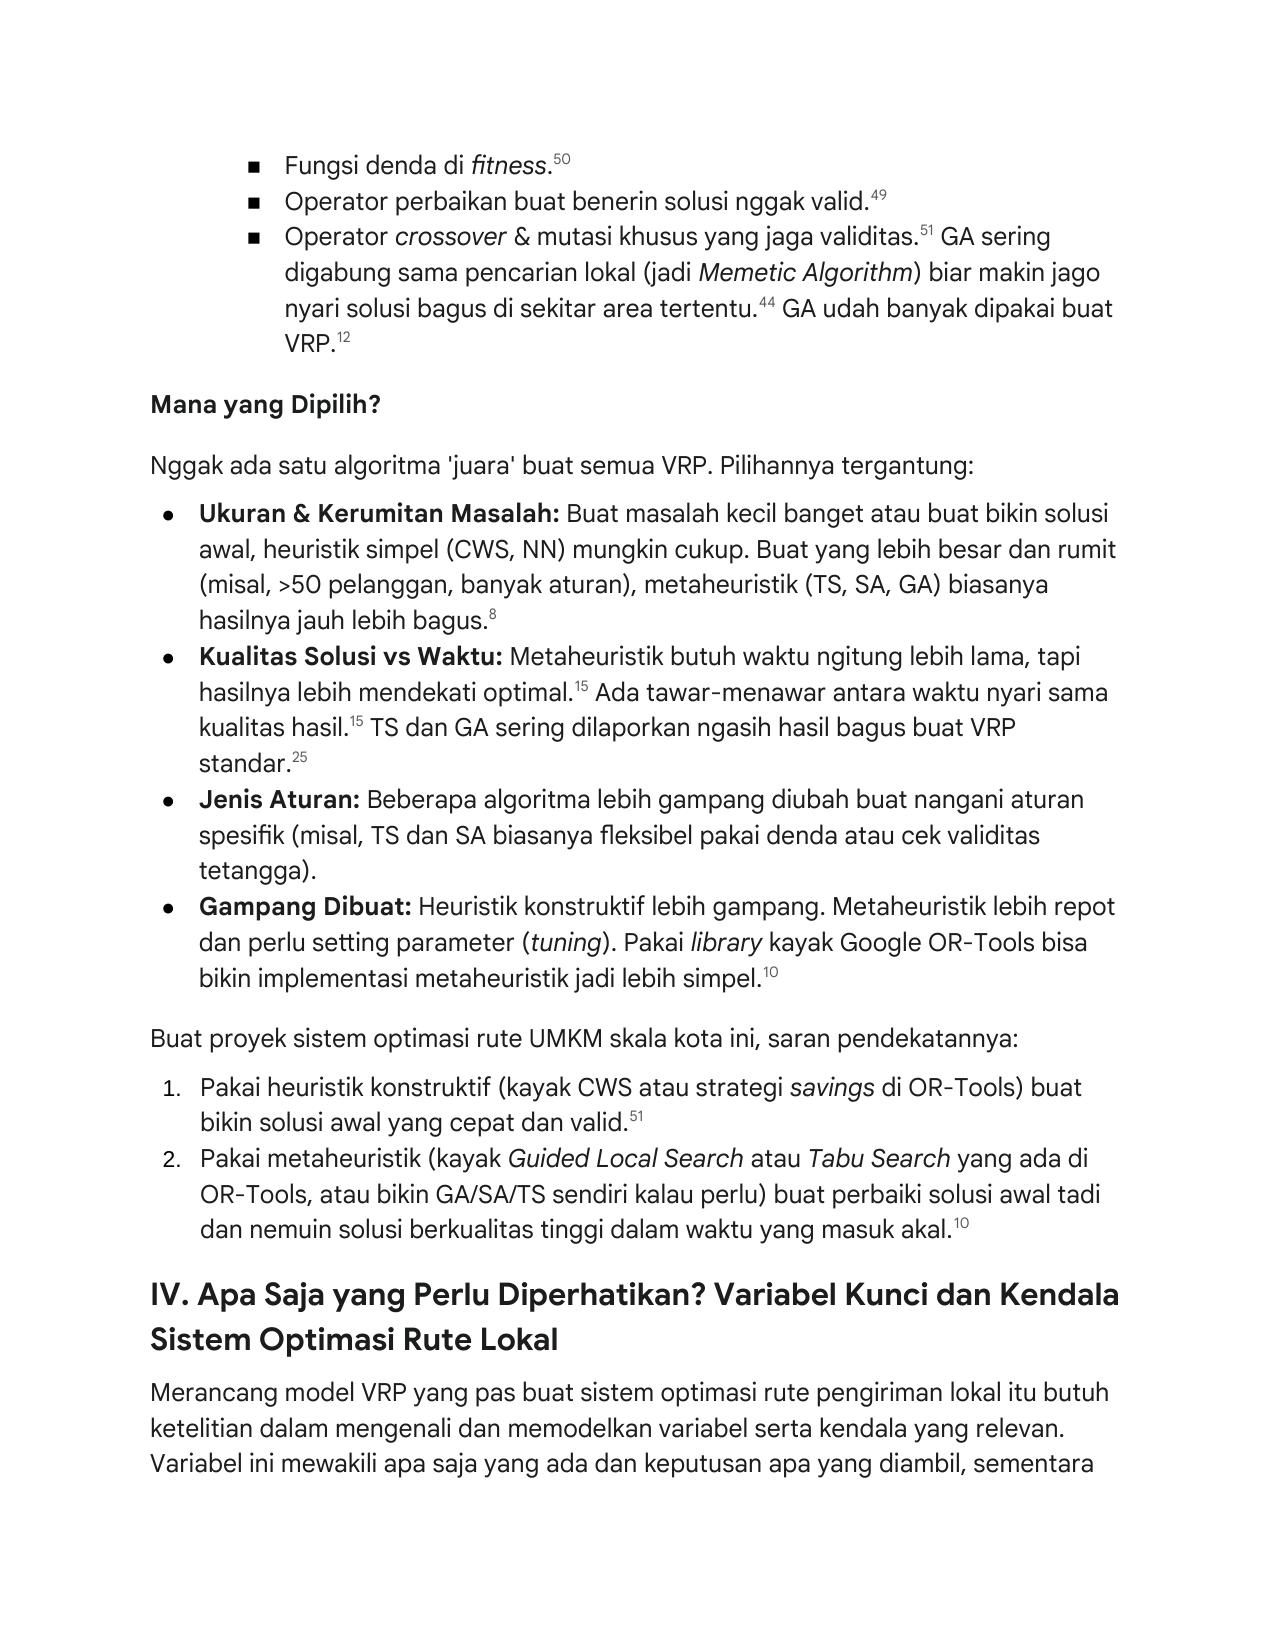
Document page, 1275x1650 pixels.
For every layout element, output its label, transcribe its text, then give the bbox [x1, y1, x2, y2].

list Operator perbaikan buat benerin solusi nggak valid.49 [247, 186, 1125, 217]
list Operator crossover & mutasi khusus yang jaga validitas.51 GA sering digabung sama pencarian lokal (jadi Memetic Algorithm) biar makin jago nyari solusi bagus di sekitar area tertentu.44 GA udah banyak dipakai buat VRP.12 [247, 221, 1125, 360]
list Fungsi denda di fitness.50 [247, 150, 1125, 181]
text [150, 1377, 1125, 1480]
list Gampang Dibuat: Heuristik konstruktif lebih gampang. Metaheuristik lebih repot dan perlu setting parameter (tuning). Pakai library kayak Google OR-Tools bisa bikin implementasi metaheuristik jadi lebih simpel.10 [161, 891, 1125, 994]
list Pakai heuristik konstruktif (kayak CWS atau strategi savings di OR-Tools) buat bikin solusi awal yang cepat dan valid.51 [162, 1072, 1125, 1139]
text Mana yang Dipilih? [150, 389, 1125, 421]
list Ukuran & Kerumitan Masalah: Buat masalah kecil banget atau buat bikin solusi awal, heuristik simpel (CWS, NN) mungkin cukup. Buat yang lebih besar dan rumit (misal, >50 pelanggan, banyak aturan), metaheuristik (TS, SA, GA) biasanya hasilnya jauh lebih bagus.8 [161, 498, 1125, 637]
list Kualitas Solusi vs Waktu: Metaheuristik butuh waktu ngitung lebih lama, tapi hasilnya lebih mendekati optimal.15 Ada tawar-menawar antara waktu nyari sama kualitas hasil.15 TS dan GA sering dilaporkan ngasih hasil bagus buat VRP standar.25 [161, 641, 1125, 780]
text Nggak ada satu algoritma 'juara' buat semua VRP. Pilihannya tergantung: [150, 450, 1125, 481]
text Buat proyek sistem optimasi rute UMKM skala kota ini, saran pendekatannya: [150, 1023, 1125, 1055]
list Pakai metaheuristik (kayak Guided Local Search atau Tabu Search yang ada di OR-Tools, atau bikin GA/SA/TS sendiri kalau perlu) buat perbaiki solusi awal tadi dan nemuin solusi berkualitas tinggi dalam waktu yang masuk akal.10 [162, 1143, 1125, 1246]
subtitle IV. Apa Saja yang Perlu Diperhatikan? Variabel Kunci dan Kendala Sistem Optimasi Rute Lokal [150, 1275, 1125, 1359]
list Jenis Aturan: Beberapa algoritma lebih gampang diubah buat nangani aturan spesifik (misal, TS dan SA biasanya fleksibel pakai denda atau cek validitas tetangga). [161, 784, 1125, 887]
